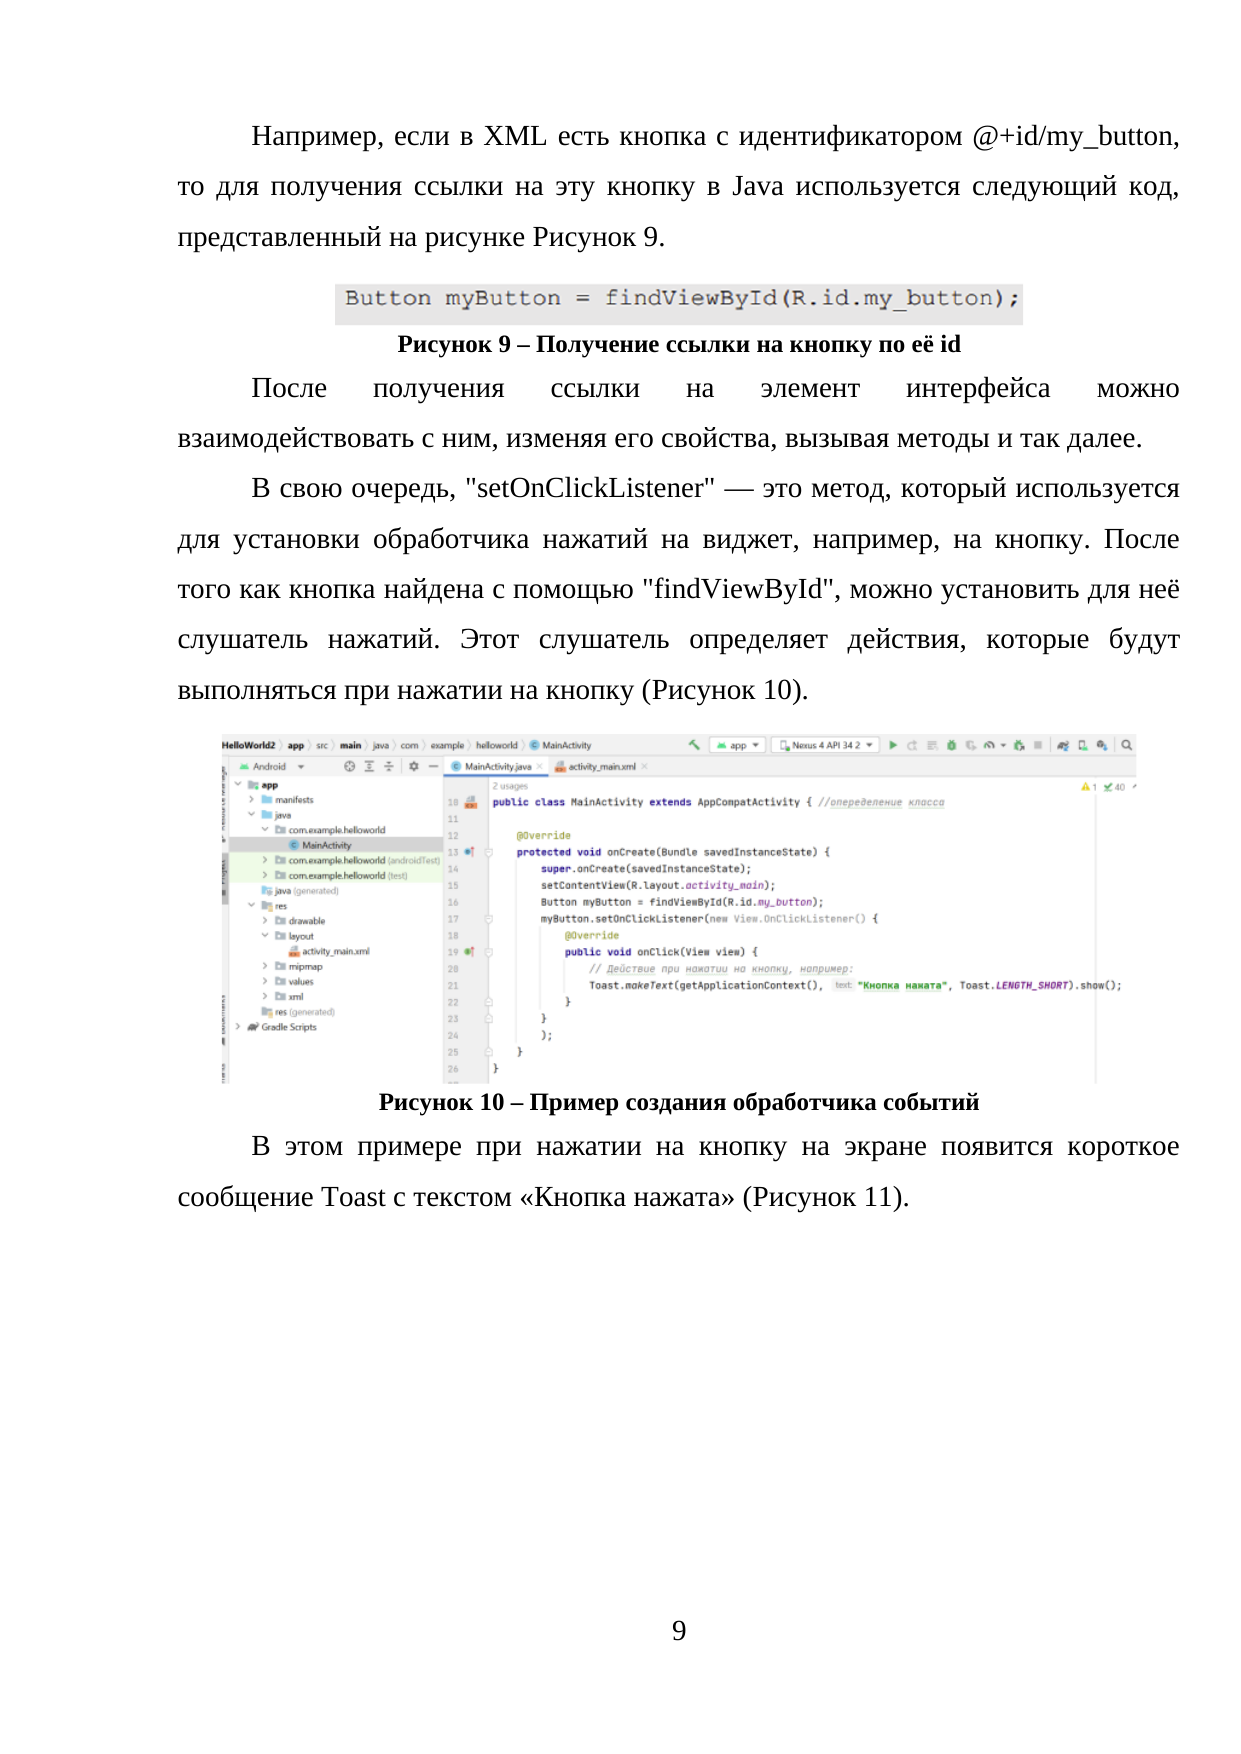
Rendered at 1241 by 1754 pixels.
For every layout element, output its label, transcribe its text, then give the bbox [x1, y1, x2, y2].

picture [221, 734, 1137, 1085]
text В этом примере при нажатии на кнопку на экране появится короткое сообщение Toast с текстом «Кнопка нажата» (Рисунок 11). [177, 1128, 1181, 1212]
text После получения ссылки на элемент интерфейса можно взаимодействовать с ним, изменяя его свойства, вызывая методы и так далее. [177, 370, 1181, 454]
picture [335, 281, 1024, 326]
text В свою очередь, "setOnClickListener" — это метод, который используется для установки обработчика нажатий на виджет, например, на кнопку. После того как кнопка найдена с помощью "findViewById", можно установить для неё слушатель нажатий. Этот слушатель определяет действия, которые будут выполняться при нажатии на кнопку (Рисунок 10). [177, 471, 1181, 705]
text Рисунок 9 – Получение ссылки на кнопку по её id [177, 329, 1181, 357]
text Например, если в XML есть кнопка с идентификатором @+id/my_button, то для получения ссылки на эту кнопку в Java используется следующий код, представленный на рисунке Рисунок 9. [177, 118, 1181, 252]
text Рисунок 10 – Пример создания обработчика событий [177, 1087, 1181, 1116]
